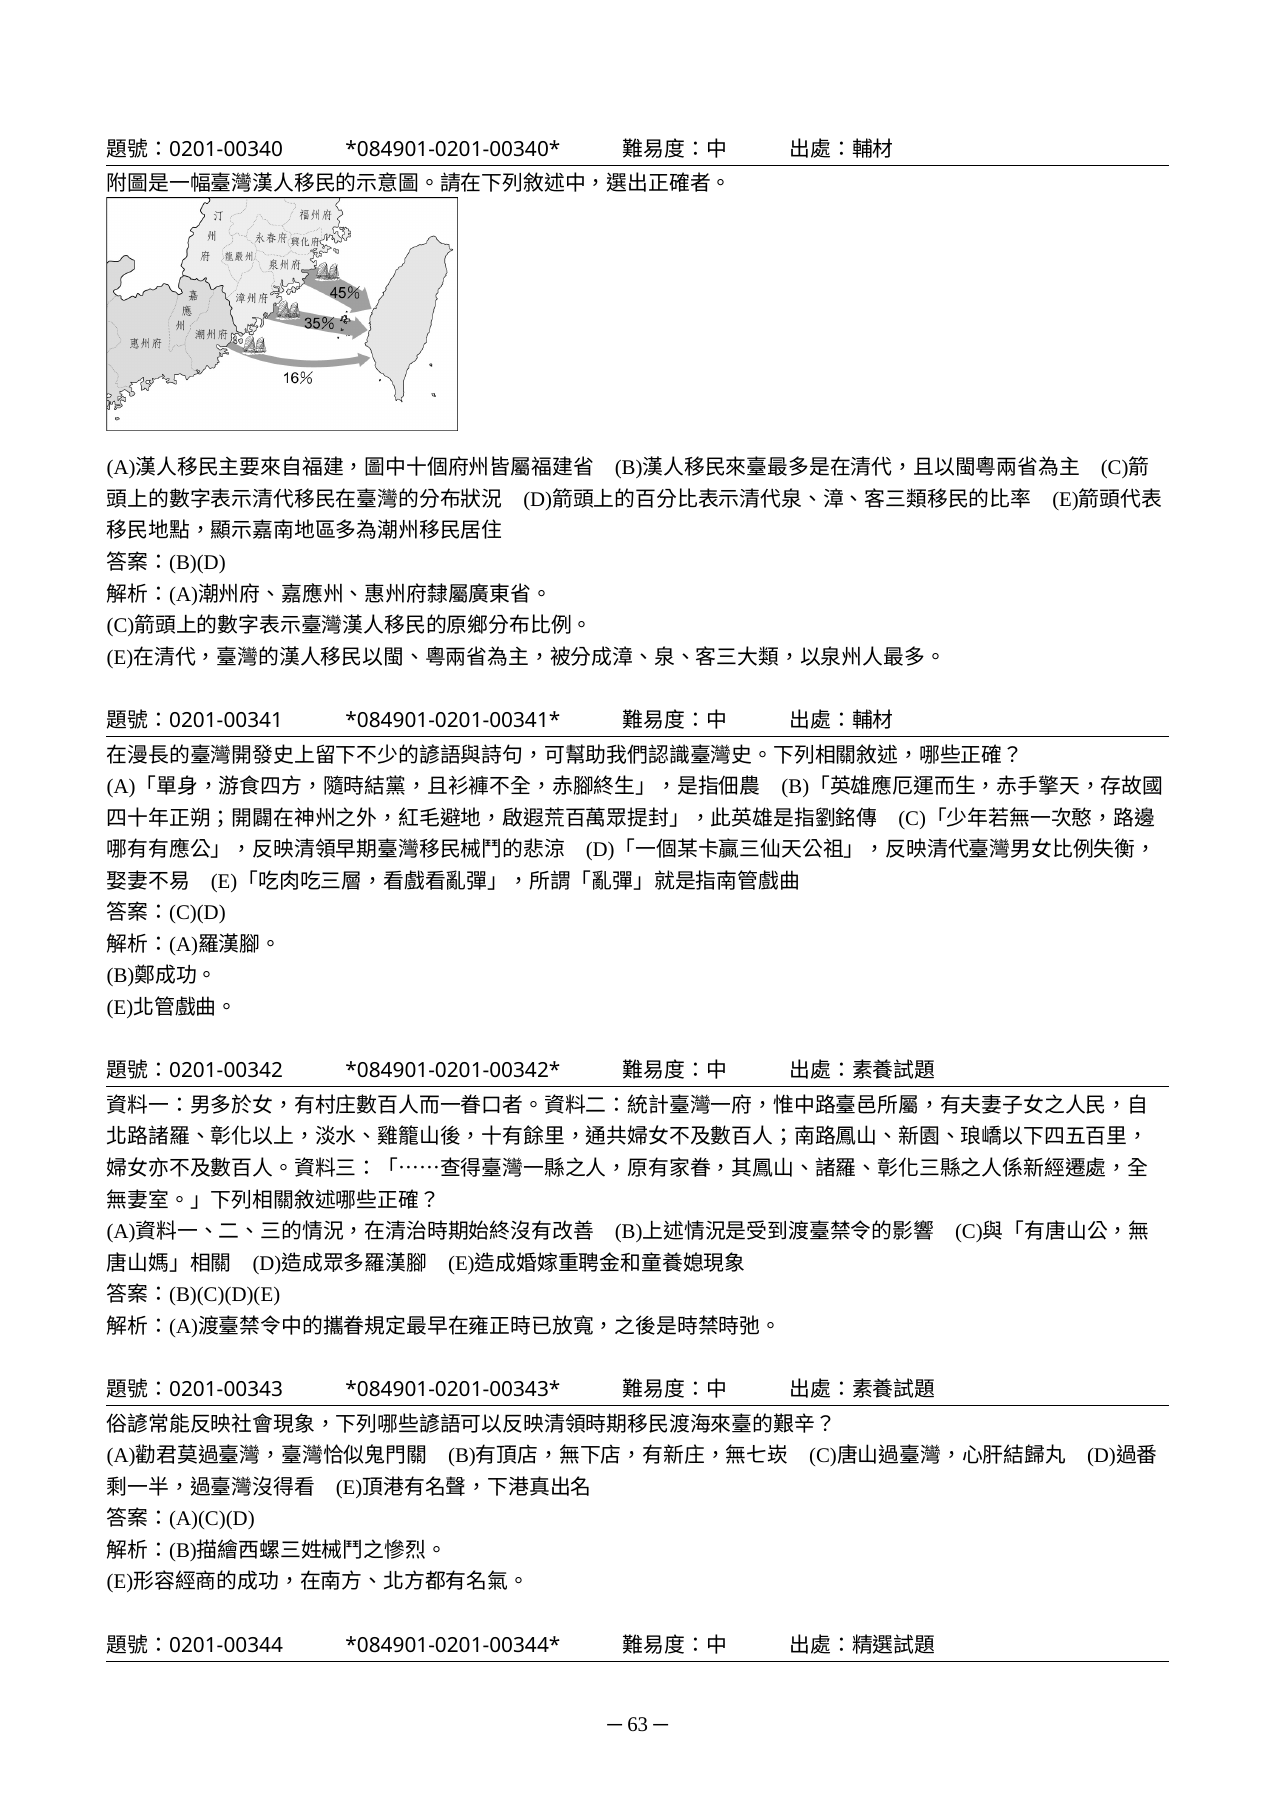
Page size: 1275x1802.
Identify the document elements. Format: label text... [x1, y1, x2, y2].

text 俗諺常能反映社會現象，下列哪些諺語可以反映清領時期移民渡海來臺的艱辛？ (A)勸君莫過臺灣，臺灣恰似鬼門關 (B)有頂店，無下店，有新庄，無七崁 (C)唐山過臺灣，心肝結歸丸 (D)過番剩一半，過臺灣沒得看 (E)頂港有名聲，下港真出名 [106, 1406, 1169, 1501]
text 解析：(A)羅漢腳。 (B)鄭成功。 (E)北管戲曲。 [106, 927, 1169, 1021]
text 答案：(C)(D) [106, 895, 1169, 927]
text 答案：(B)(D) [106, 545, 1169, 576]
text 題號：0201-00343 *084901-0201-00343* 難易度：中 出處：素養試題 [106, 1372, 1169, 1405]
text 題號：0201-00340 *084901-0201-00340* 難易度：中 出處：輔材 [106, 131, 1169, 165]
text 解析：(B)描繪西螺三姓械鬥之慘烈。 (E)形容經商的成功，在南方、北方都有名氣。 [106, 1532, 1169, 1596]
text 答案：(A)(C)(D) [106, 1501, 1169, 1532]
text 題號：0201-00342 *084901-0201-00342* 難易度：中 出處：素養試題 [106, 1053, 1169, 1086]
text 題號：0201-00344 *084901-0201-00344* 難易度：中 出處：精選試題 [106, 1627, 1169, 1661]
text 答案：(B)(C)(D)(E) [106, 1277, 1169, 1308]
text 在漫長的臺灣開發史上留下不少的諺語與詩句，可幫助我們認識臺灣史。下列相關敘述，哪些正確？ (A)「單身，游食四方，隨時結黨，且衫褲不全，赤腳終生」，是指佃農 (B)「英雄應厄運而生，赤手擎天，存故國四十年正朔；開闢在神州之外，紅毛避地，啟遐荒百萬眾提封」，此英雄是指劉銘傳 (C)「少年若無一次憨，路邊哪有有應公」，反映清領早期臺灣移民械鬥的悲涼 (D)「一個某卡贏三仙天公祖」，反映清代臺灣男女比例失衡，娶妻不易 (E)「吃肉吃三層，看戲看亂彈」，所謂「亂彈」就是指南管戲曲 [106, 737, 1169, 895]
text 解析：(A)潮州府、嘉應州、惠州府隸屬廣東省。 (C)箭頭上的數字表示臺灣漢人移民的原鄉分布比例。 (E)在清代，臺灣的漢人移民以閩、粵兩省為主，被分成漳、泉、客三大類，以泉州人最多。 [106, 576, 1169, 671]
text 資料一：男多於女，有村庄數百人而一眷口者。資料二：統計臺灣一府，惟中路臺邑所屬，有夫妻子女之人民，自北路諸羅、彰化以上，淡水、雞籠山後，十有餘里，通共婦女不及數百人；南路鳳山、新園、琅嶠以下四五百里，婦女亦不及數百人。資料三：「……查得臺灣一縣之人，原有家眷，其鳳山、諸羅、彰化三縣之人係新經遷處，全無妻室。」下列相關敘述哪些正確？ (A)資料一、二、三的情況，在清治時期始終沒有改善 (B)上述情況是受到渡臺禁令的影響 (C)與「有唐山公，無唐山媽」相關 (D)造成眾多羅漢腳 (E)造成婚嫁重聘金和童養媳現象 [106, 1087, 1169, 1277]
text 題號：0201-00341 *084901-0201-00341* 難易度：中 出處：輔材 [106, 702, 1169, 736]
text 解析：(A)渡臺禁令中的攜眷規定最早在雍正時已放寬，之後是時禁時弛。 [106, 1308, 1169, 1340]
picture [106, 197, 458, 431]
text 附圖是一幅臺灣漢人移民的示意圖。請在下列敘述中，選出正確者。 (A)漢人移民主要來自福建，圖中十個府州皆屬福建省 (B)漢人移民來臺最多是在清代，且以閩粵兩省為主 (C)箭頭上的數字表示清代移民在臺灣的分布狀況 (D)箭頭上的百分比表示清代泉、漳、客三類移民的比率 (E)箭頭代表移民地點，顯示嘉南地區多為潮州移民居住 [106, 166, 1169, 545]
